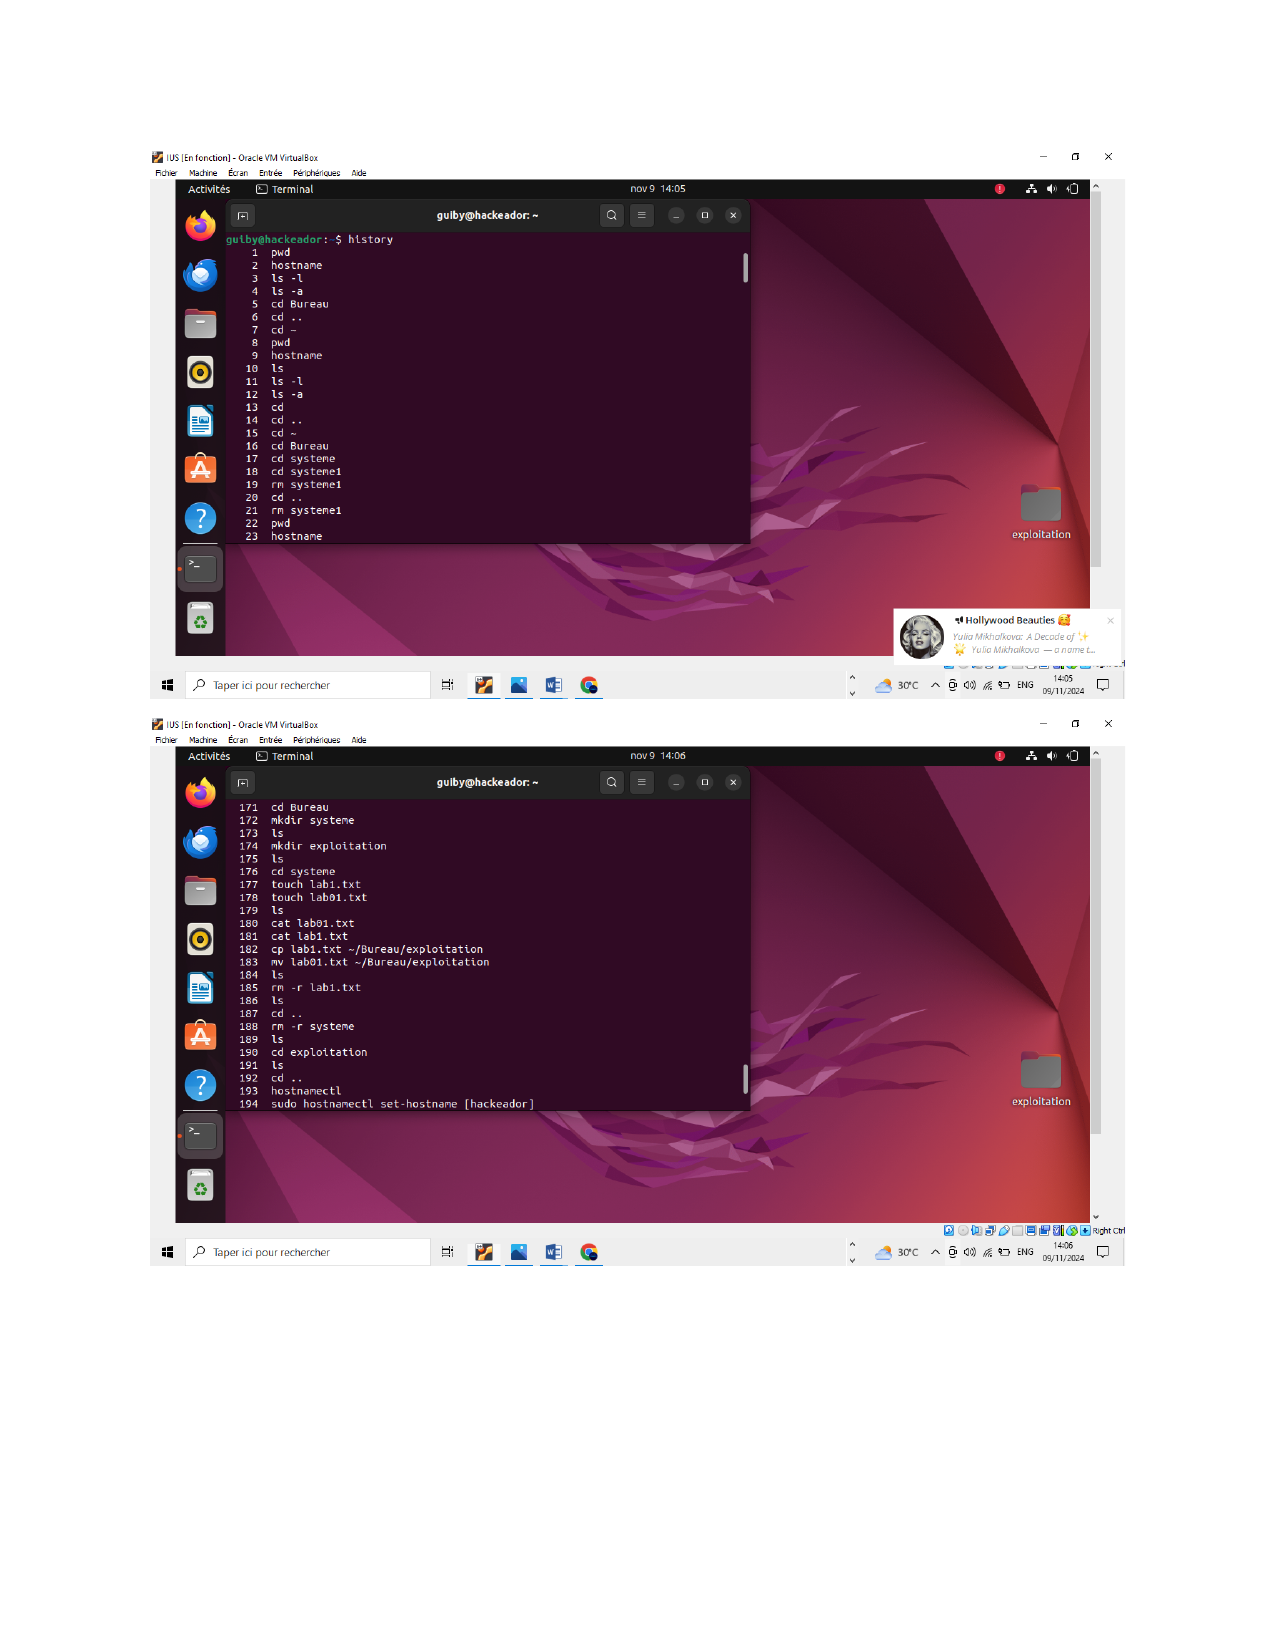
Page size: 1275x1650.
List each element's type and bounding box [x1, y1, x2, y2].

picture [150, 717, 1125, 1266]
picture [150, 150, 1125, 699]
